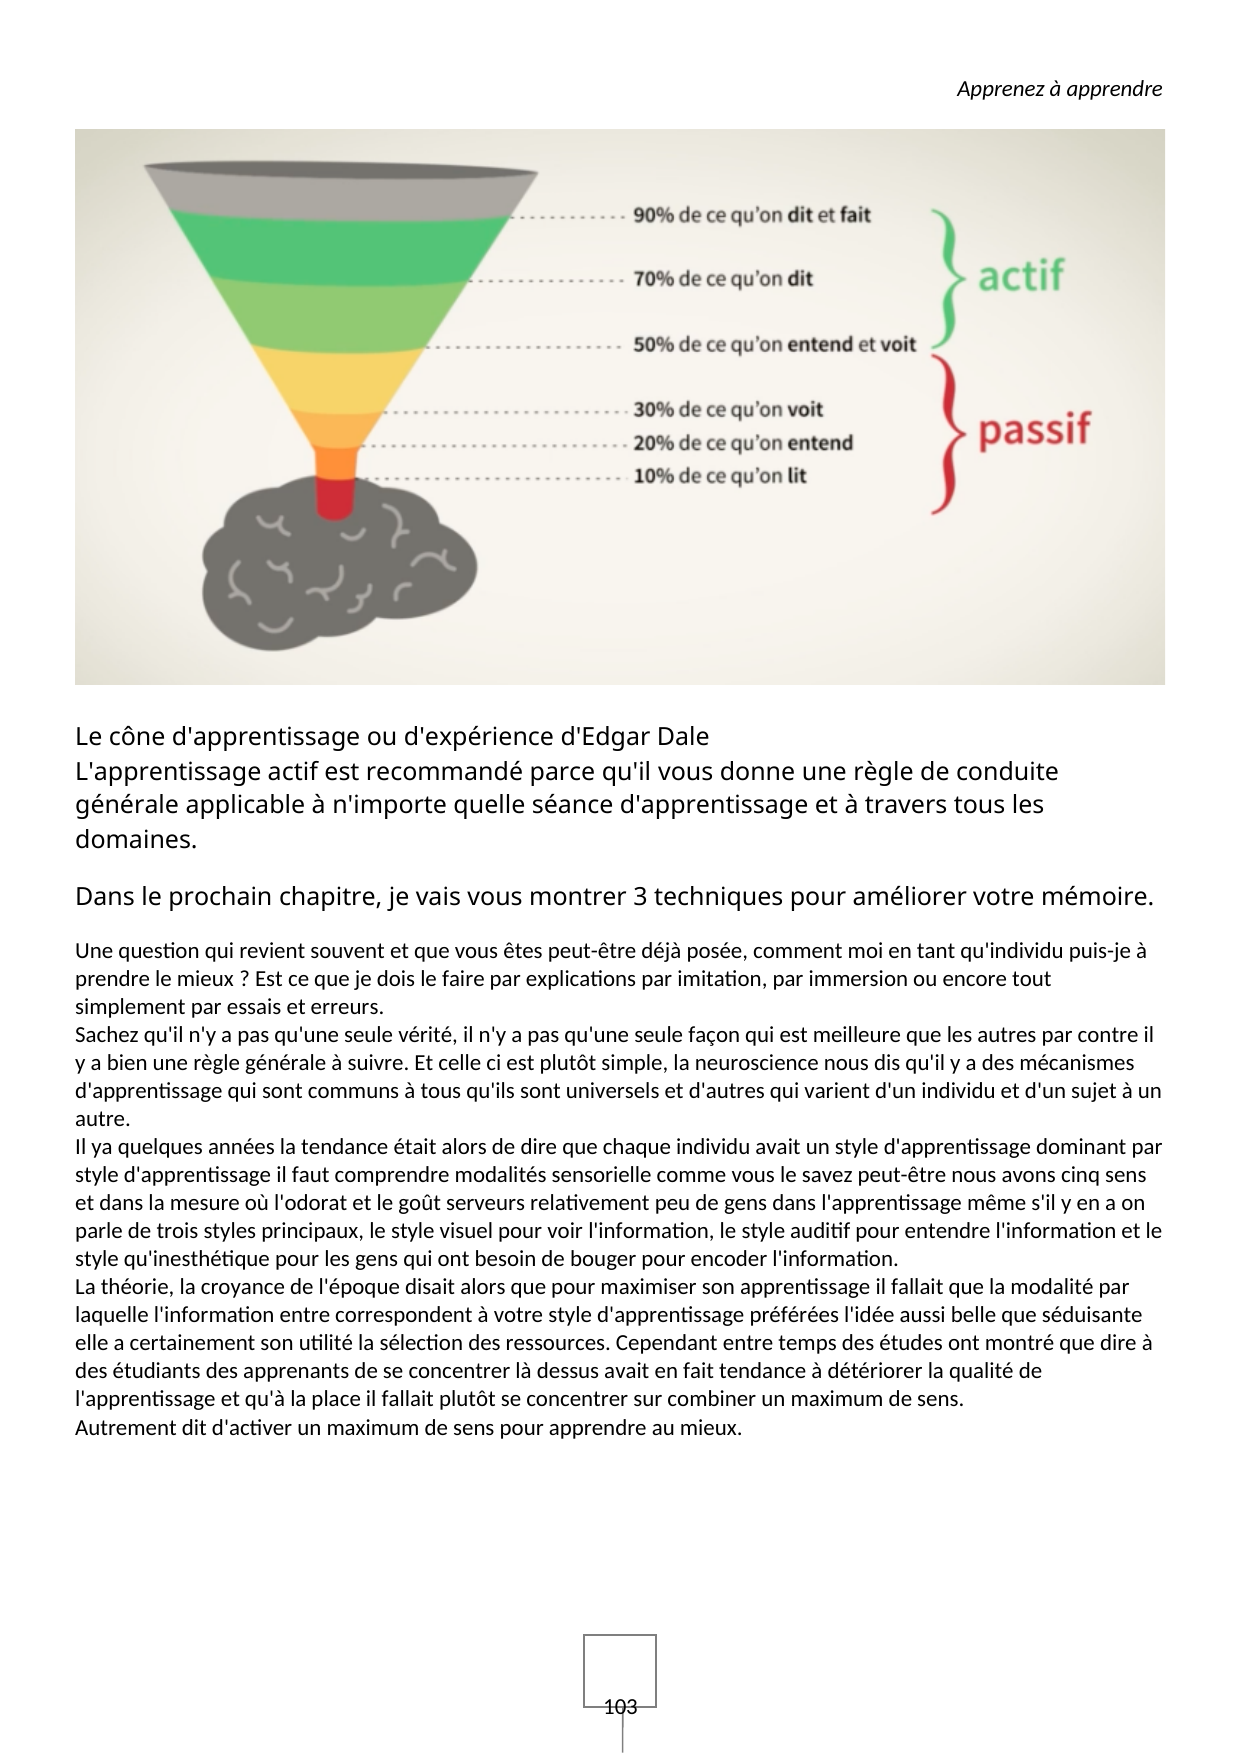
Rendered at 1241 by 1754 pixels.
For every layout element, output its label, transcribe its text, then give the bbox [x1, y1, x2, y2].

text Sachez qu'il n'y a pas qu'une seule vérité, il n'y a pas qu'une seule façon qui est meilleure que les autres par contre il y a bien une règle générale à suivre. Et celle ci est plutôt simple, la neuroscience nous dis qu'il y a des mécanismes d'apprentissage qui sont communs à tous qu'ils sont universels et d'autres qui varient d'un individu et d'un sujet à un autre. [75, 1020, 1165, 1132]
text Il ya quelques années la tendance était alors de dire que chaque individu avait un style d'apprentissage dominant par style d'apprentissage il faut comprendre modalités sensorielle comme vous le savez peut-être nous avons cinq sens et dans la mesure où l'odorat et le goût serveurs relativement peu de gens dans l'apprentissage même s'il y en a on parle de trois styles principaux, le style visuel pour voir l'information, le style auditif pour entendre l'information et le style qu'inesthétique pour les gens qui ont besoin de bouger pour encoder l'information. [75, 1132, 1165, 1272]
text Une question qui revient souvent et que vous êtes peut-être déjà posée, comment moi en tant qu'individu puis-je à prendre le mieux ? Est ce que je dois le faire par explications par imitation, par immersion ou encore tout simplement par essais et erreurs. [75, 936, 1165, 1020]
text Autrement dit d'activer un maximum de sens pour apprendre au mieux. [75, 1413, 1165, 1441]
text L'apprentissage actif est recommandé parce qu'il vous donne une règle de conduite générale applicable à n'importe quelle séance d'apprentissage et à travers tous les domaines. [75, 753, 1165, 855]
text Dans le prochain chapitre, je vais vous montrer 3 techniques pour améliorer votre mémoire. [75, 879, 1165, 913]
text Le cône d'apprentissage ou d'expérience d'Edgar Dale [75, 719, 1165, 753]
picture [75, 129, 1166, 685]
text La théorie, la croyance de l'époque disait alors que pour maximiser son apprentissage il fallait que la modalité par laquelle l'information entre correspondent à votre style d'apprentissage préférées l'idée aussi belle que séduisante elle a certainement son utilité la sélection des ressources. Cependant entre temps des études ont montré que dire à des étudiants des apprenants de se concentrer là dessus avait en fait tendance à détériorer la qualité de l'apprentissage et qu'à la place il fallait plutôt se concentrer sur combiner un maximum de sens. [75, 1272, 1165, 1413]
